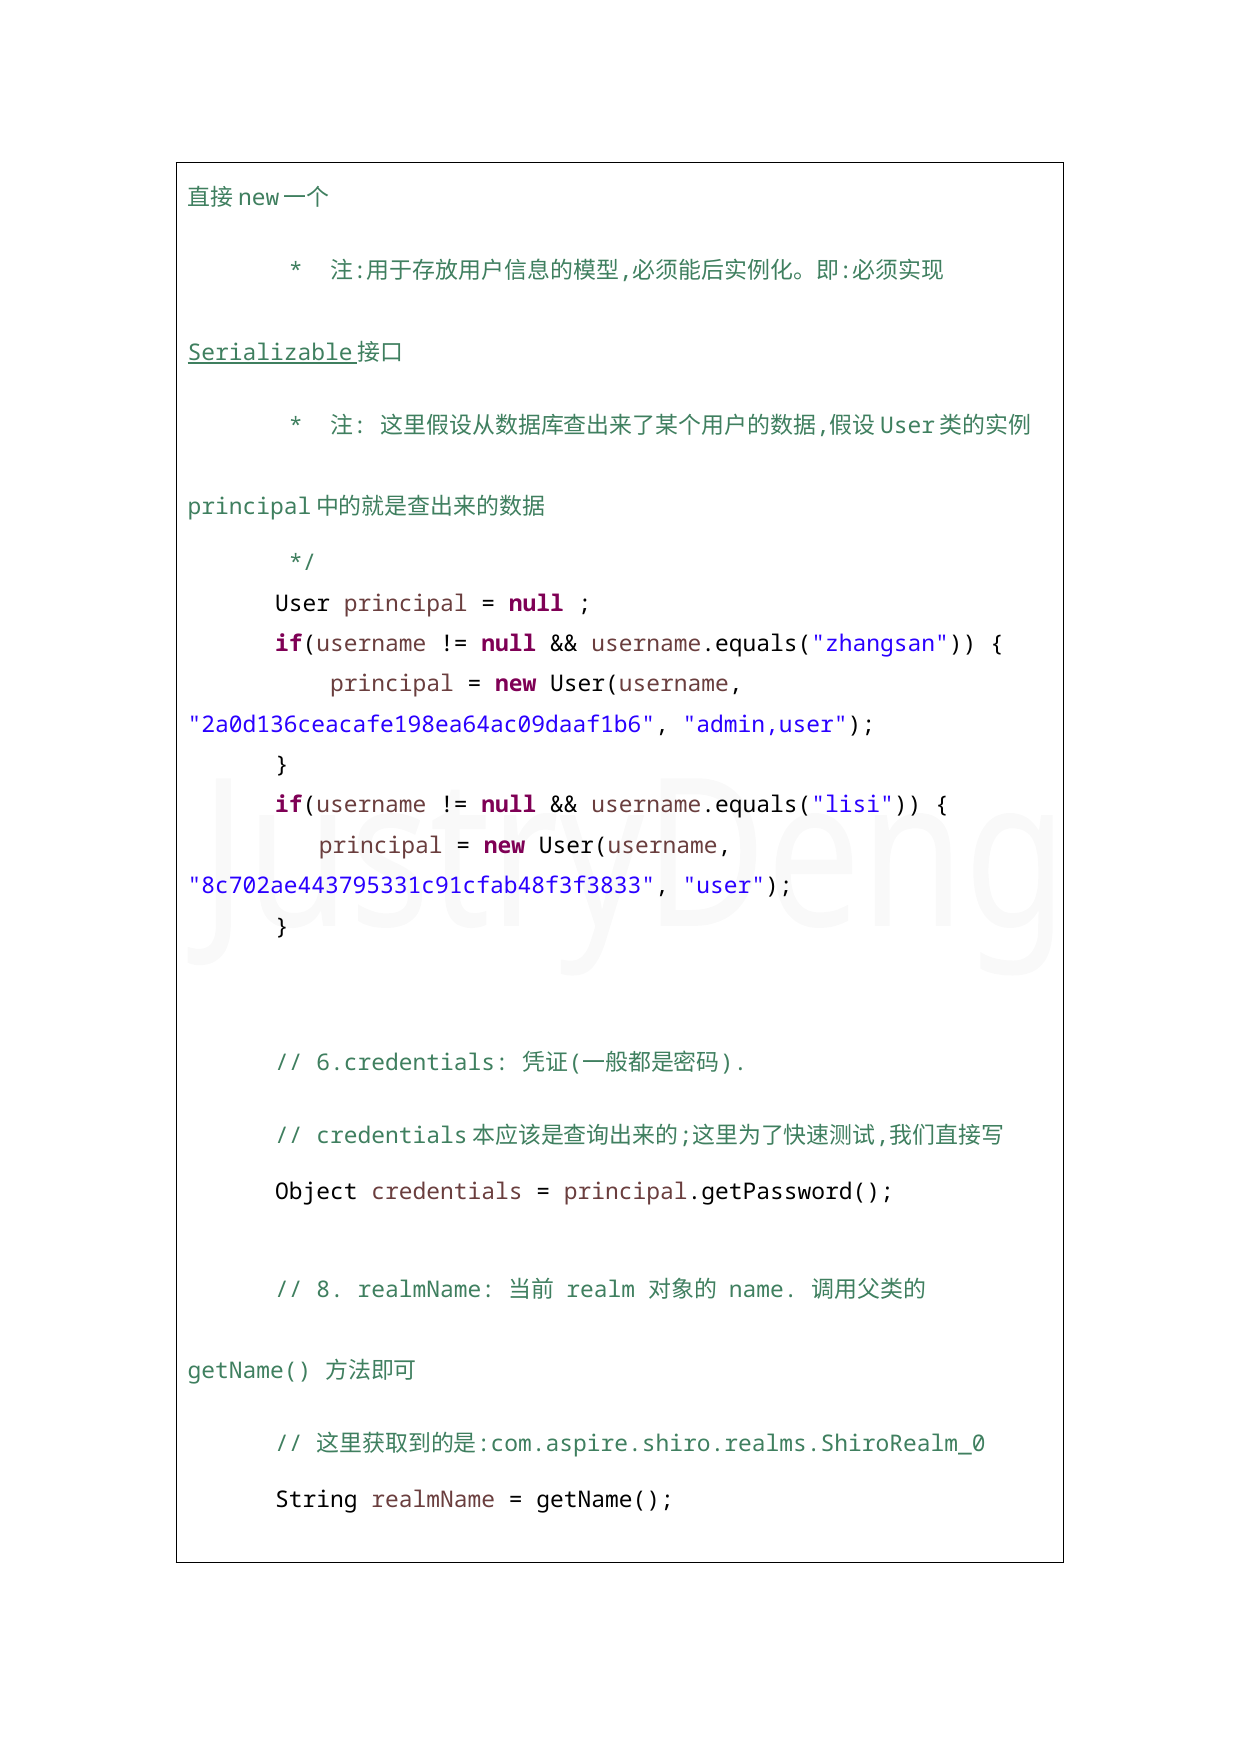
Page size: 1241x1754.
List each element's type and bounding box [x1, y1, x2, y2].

table_header [177, 163, 1063, 1562]
